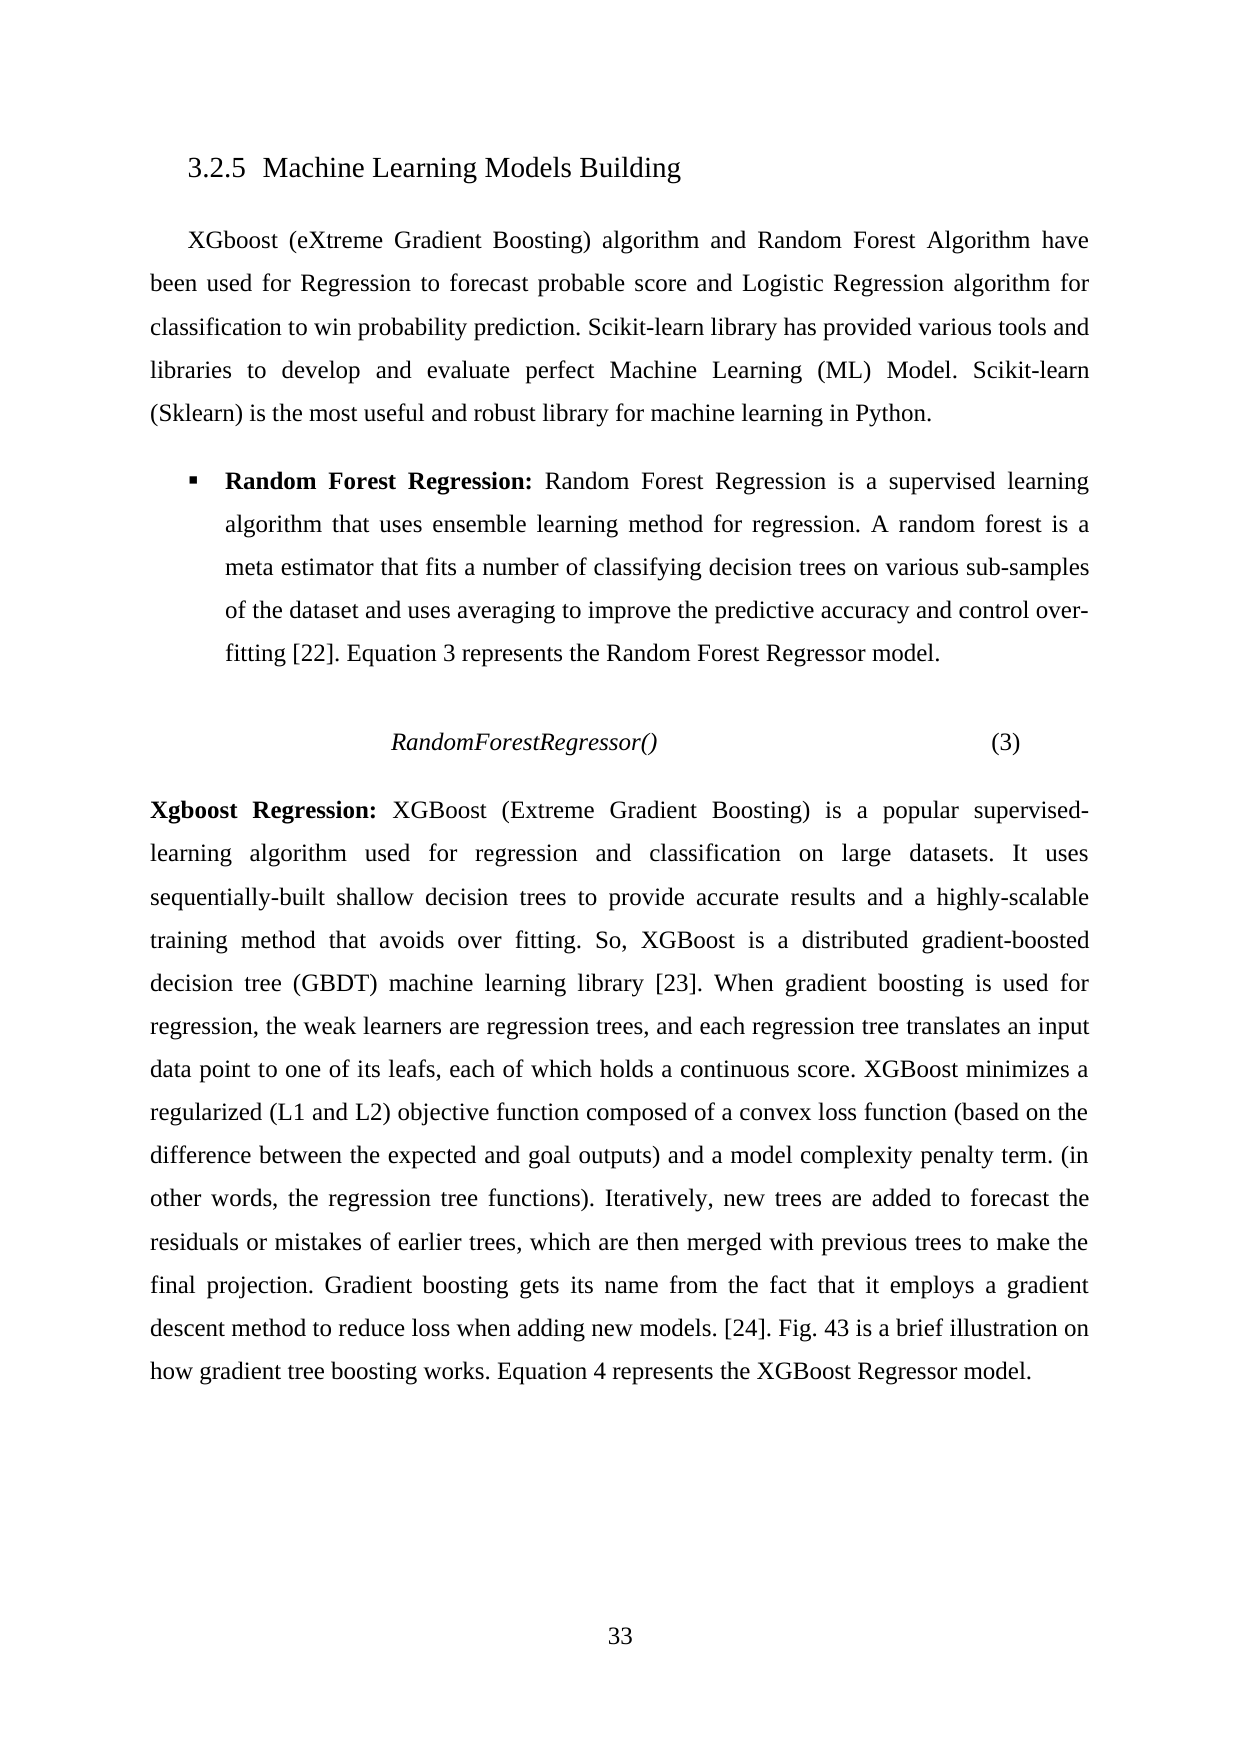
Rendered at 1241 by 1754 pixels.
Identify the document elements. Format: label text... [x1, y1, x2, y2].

text XGboost (eXtreme Gradient Boosting) algorithm and Random Forest Algorithm have been used for Regression to forecast probable score and Logistic Regression algorithm for classification to win probability prediction. Scikit-learn library has provided various tools and libraries to develop and evaluate perfect Machine Learning (ML) Model. Scikit-learn (Sklearn) is the most useful and robust library for machine learning in Python. [150, 225, 1090, 427]
table_header (3) [909, 703, 1102, 770]
table_header RandomForestRegressor() [139, 703, 909, 770]
text Xgboost Regression: XGBoost (Extreme Gradient Boosting) is a popular supervised-learning algorithm used for regression and classification on large datasets. It uses sequentially-built shallow decision trees to provide accurate results and a highly-scalable training method that avoids over fitting. So, XGBoost is a distributed gradient-boosted decision tree (GBDT) machine learning library [23]. When gradient boosting is used for regression, the weak learners are regression trees, and each regression tree translates an input data point to one of its leafs, each of which holds a continuous score. XGBoost minimizes a regularized (L1 and L2) objective function composed of a convex loss function (based on the difference between the expected and goal outputs) and a model complexity penalty term. (in other words, the regression tree functions). Iteratively, new trees are added to forecast the residuals or mistakes of earlier trees, which are then merged with previous trees to make the final projection. Gradient boosting gets its name from the fact that it employs a gradient descent method to reduce loss when adding new models. [24]. Fig. 43 is a brief illustration on how gradient tree boosting works. Equation 4 represents the XGBoost Regressor model. [150, 795, 1090, 1385]
list Random Forest Regression: Random Forest Regression is a supervised learning algorithm that uses ensemble learning method for regression. A random forest is a meta estimator that fits a number of classifying decision trees on various sub-samples of the dataset and uses averaging to improve the predictive accuracy and control over-fitting [22]. Equation 3 represents the Random Forest Regressor model. [187, 466, 1090, 667]
subtitle Machine Learning Models Building [187, 150, 1090, 183]
